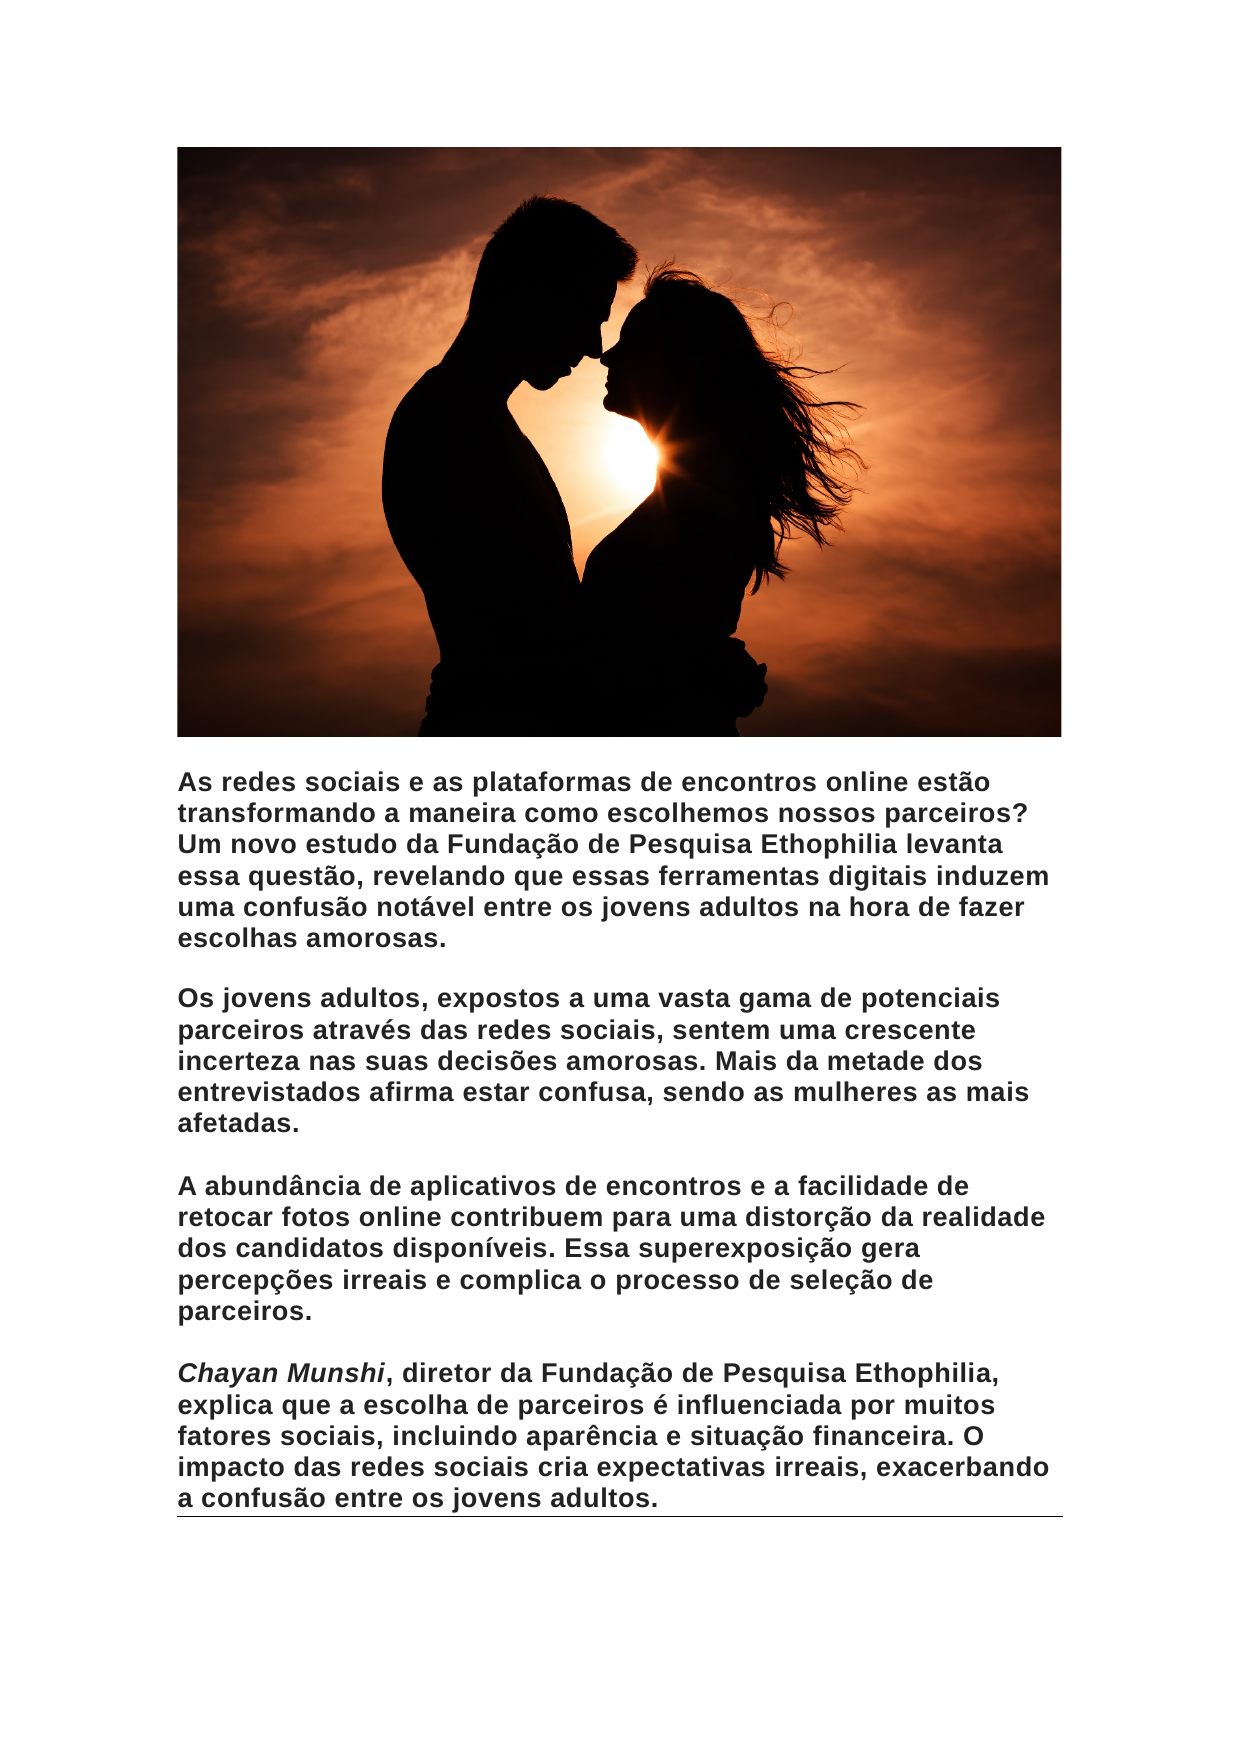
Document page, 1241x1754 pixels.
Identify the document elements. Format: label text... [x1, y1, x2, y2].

picture [177, 147, 1062, 737]
subtitle Os jovens adultos, expostos a uma vasta gama de potenciais parceiros através das redes sociais, sentem uma crescente incerteza nas suas decisões amorosas. Mais da metade dos entrevistados afirma estar confusa, sendo as mulheres as mais afetadas. A abundância de aplicativos de encontros e a facilidade de retocar fotos online contribuem para uma distorção da realidade dos candidatos disponíveis. Essa superexposição gera percepções irreais e complica o processo de seleção de parceiros. Chayan Munshi, diretor da Fundação de Pesquisa Ethophilia, explica que a escolha de parceiros é influenciada por muitos fatores sociais, incluindo aparência e situação financeira. O impacto das redes sociais cria expectativas irreais, exacerbando a confusão entre os jovens adultos. [177, 982, 1063, 1516]
subtitle As redes sociais e as plataformas de encontros online estão transformando a maneira como escolhemos nossos parceiros? Um novo estudo da Fundação de Pesquisa Ethophilia levanta essa questão, revelando que essas ferramentas digitais induzem uma confusão notável entre os jovens adultos na hora de fazer escolhas amorosas. [177, 766, 1063, 953]
